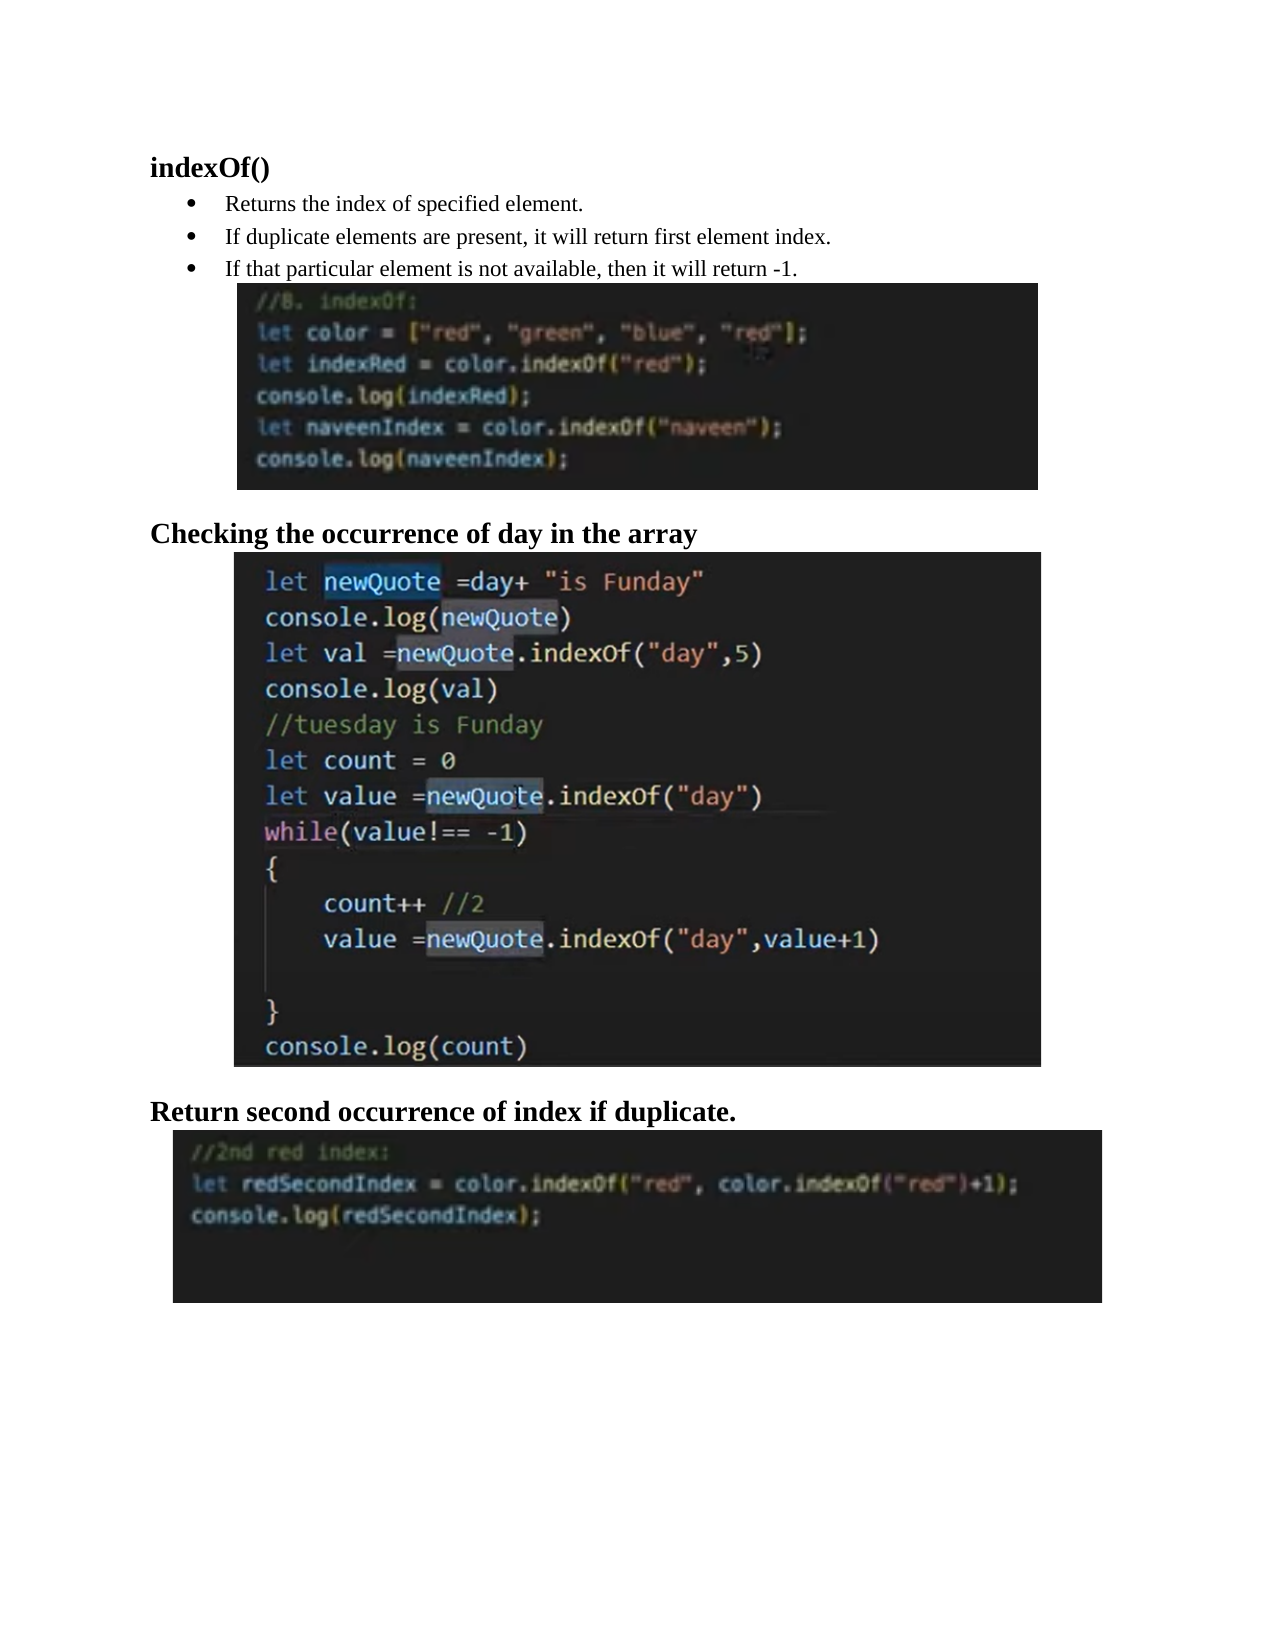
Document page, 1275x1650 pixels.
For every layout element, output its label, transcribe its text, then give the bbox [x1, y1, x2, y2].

subtitle Return second occurrence of index if duplicate. [150, 1094, 1125, 1128]
subtitle Checking the occurrence of day in the array [150, 516, 1125, 550]
subtitle Returns the index of specified element. [187, 190, 1125, 217]
picture [237, 283, 1038, 490]
subtitle indexOf() [150, 150, 1125, 183]
subtitle If that particular element is not available, then it will return -1. [187, 256, 1125, 282]
subtitle If duplicate elements are present, it will return first element index. [187, 223, 1125, 249]
picture [233, 552, 1042, 1067]
picture [172, 1130, 1103, 1303]
